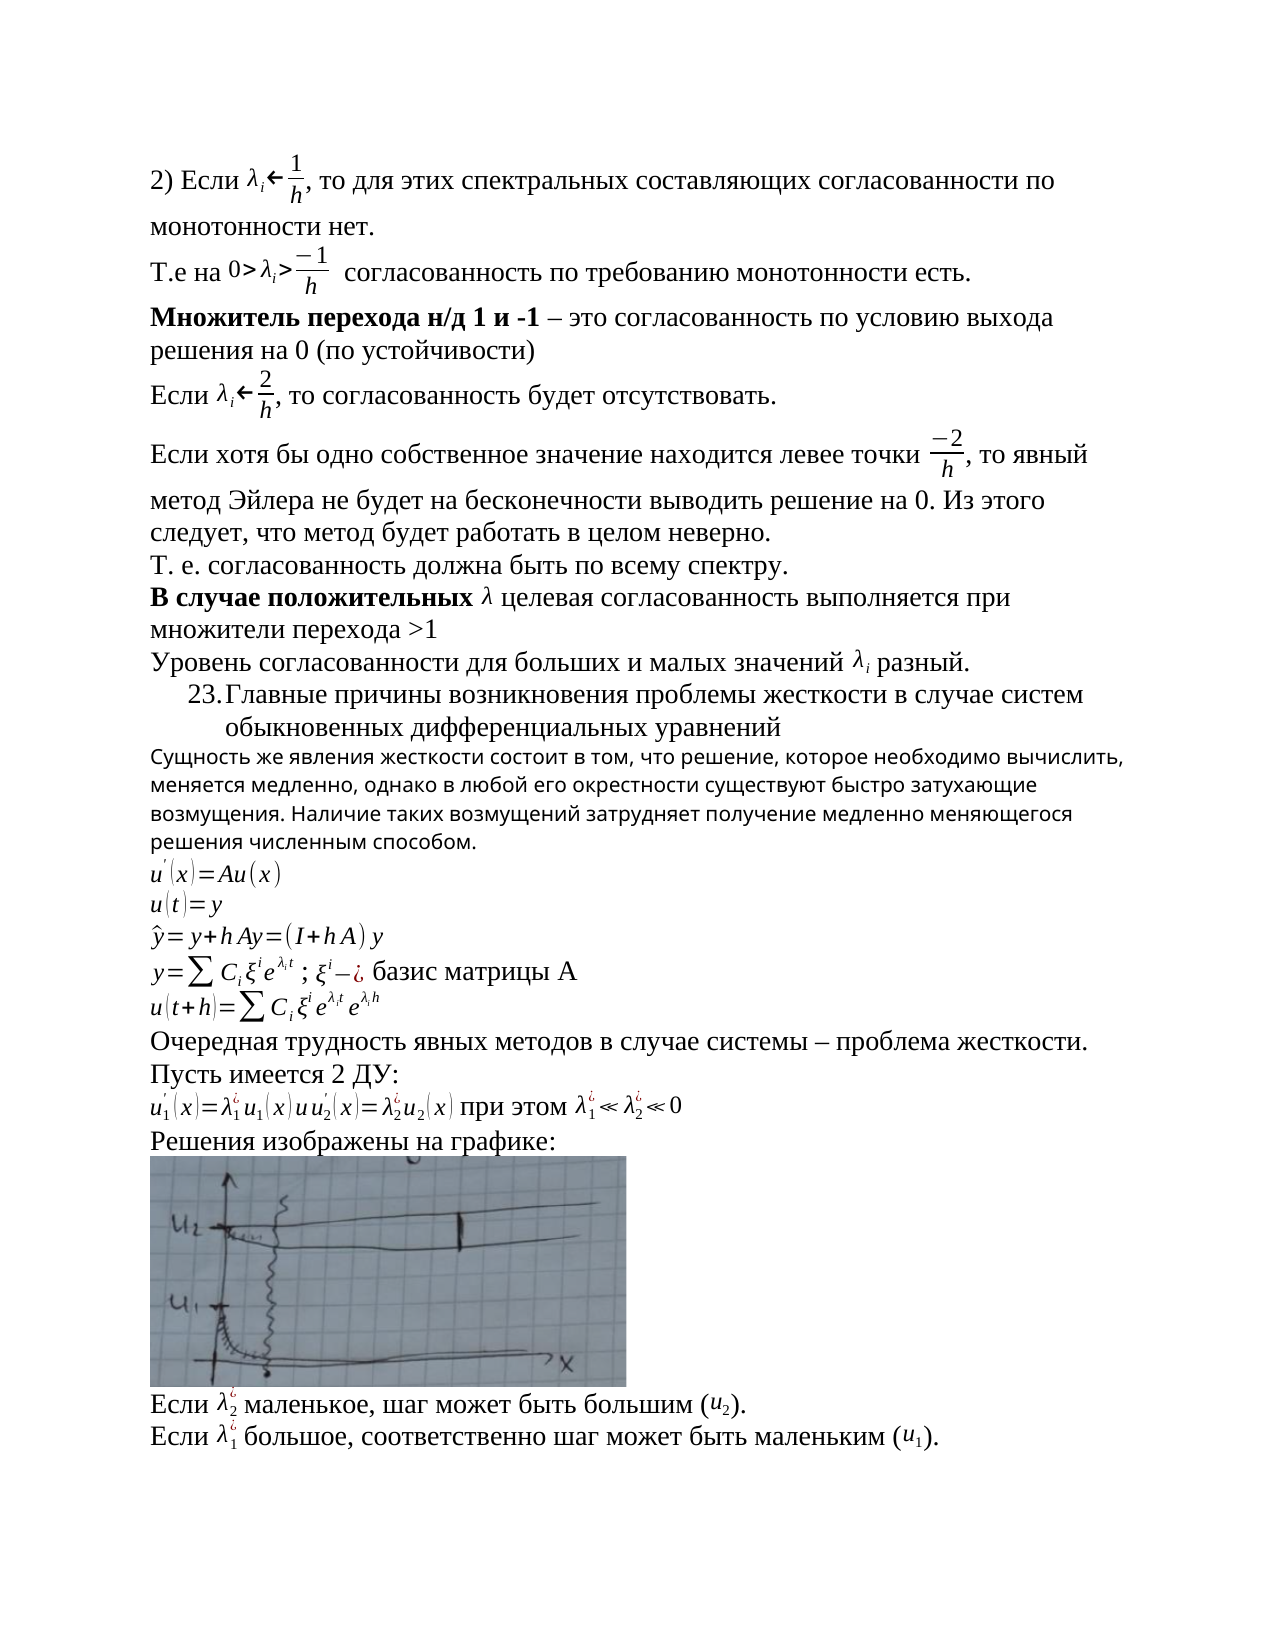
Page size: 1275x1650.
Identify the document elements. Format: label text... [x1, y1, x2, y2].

text В случае положительных целевая согласованность выполняется при множители перехода >1 [150, 580, 1125, 645]
text Очередная трудность явных методов в случае системы – проблема жесткости. [150, 1024, 1125, 1057]
picture [150, 1156, 627, 1387]
text Пусть имеется 2 ДУ: [150, 1057, 1125, 1089]
text 2) Если , то для этих спектральных составляющих согласованности по монотонности нет. [150, 150, 1125, 241]
text Множитель перехода н/д 1 и -1 – это согласованность по условию выхода решения на 0 (по устойчивости) [150, 300, 1125, 365]
text Если хотя бы одно собственное значение находится левее точки , то явный метод Эйлера не будет на бесконечности выводить решение на 0. Из этого следует, что метод будет работать в целом неверно. [150, 424, 1125, 548]
text Если , то согласованность будет отсутствовать. [150, 365, 1125, 424]
text Если большое, соответственно шаг может быть маленьким (). [150, 1419, 1125, 1452]
list Главные причины возникновения проблемы жесткости в случае систем обыкновенных дифференциальных уравнений [187, 677, 1125, 742]
text Если маленькое, шаг может быть большим (). [150, 1387, 1125, 1419]
text Сущность же явления жесткости состоит в том, что решение, которое необходимо вычислить, меняется медленно, однако в любой его окрестности существуют быстро затухающие возмущения. Наличие таких возмущений затрудняет получение медленно меняющегося решения численным способом. [150, 742, 1125, 856]
text при этом [150, 1089, 1125, 1124]
text Т. е. согласованность должна быть по всему спектру. [150, 548, 1125, 580]
text ; базис матрицы A [150, 954, 1125, 989]
text Уровень согласованности для больших и малых значений разный. [150, 645, 1125, 677]
text Решения изображены на графике: [150, 1124, 1125, 1156]
text Т.е на согласованность по требованию монотонности есть. [150, 241, 1125, 300]
